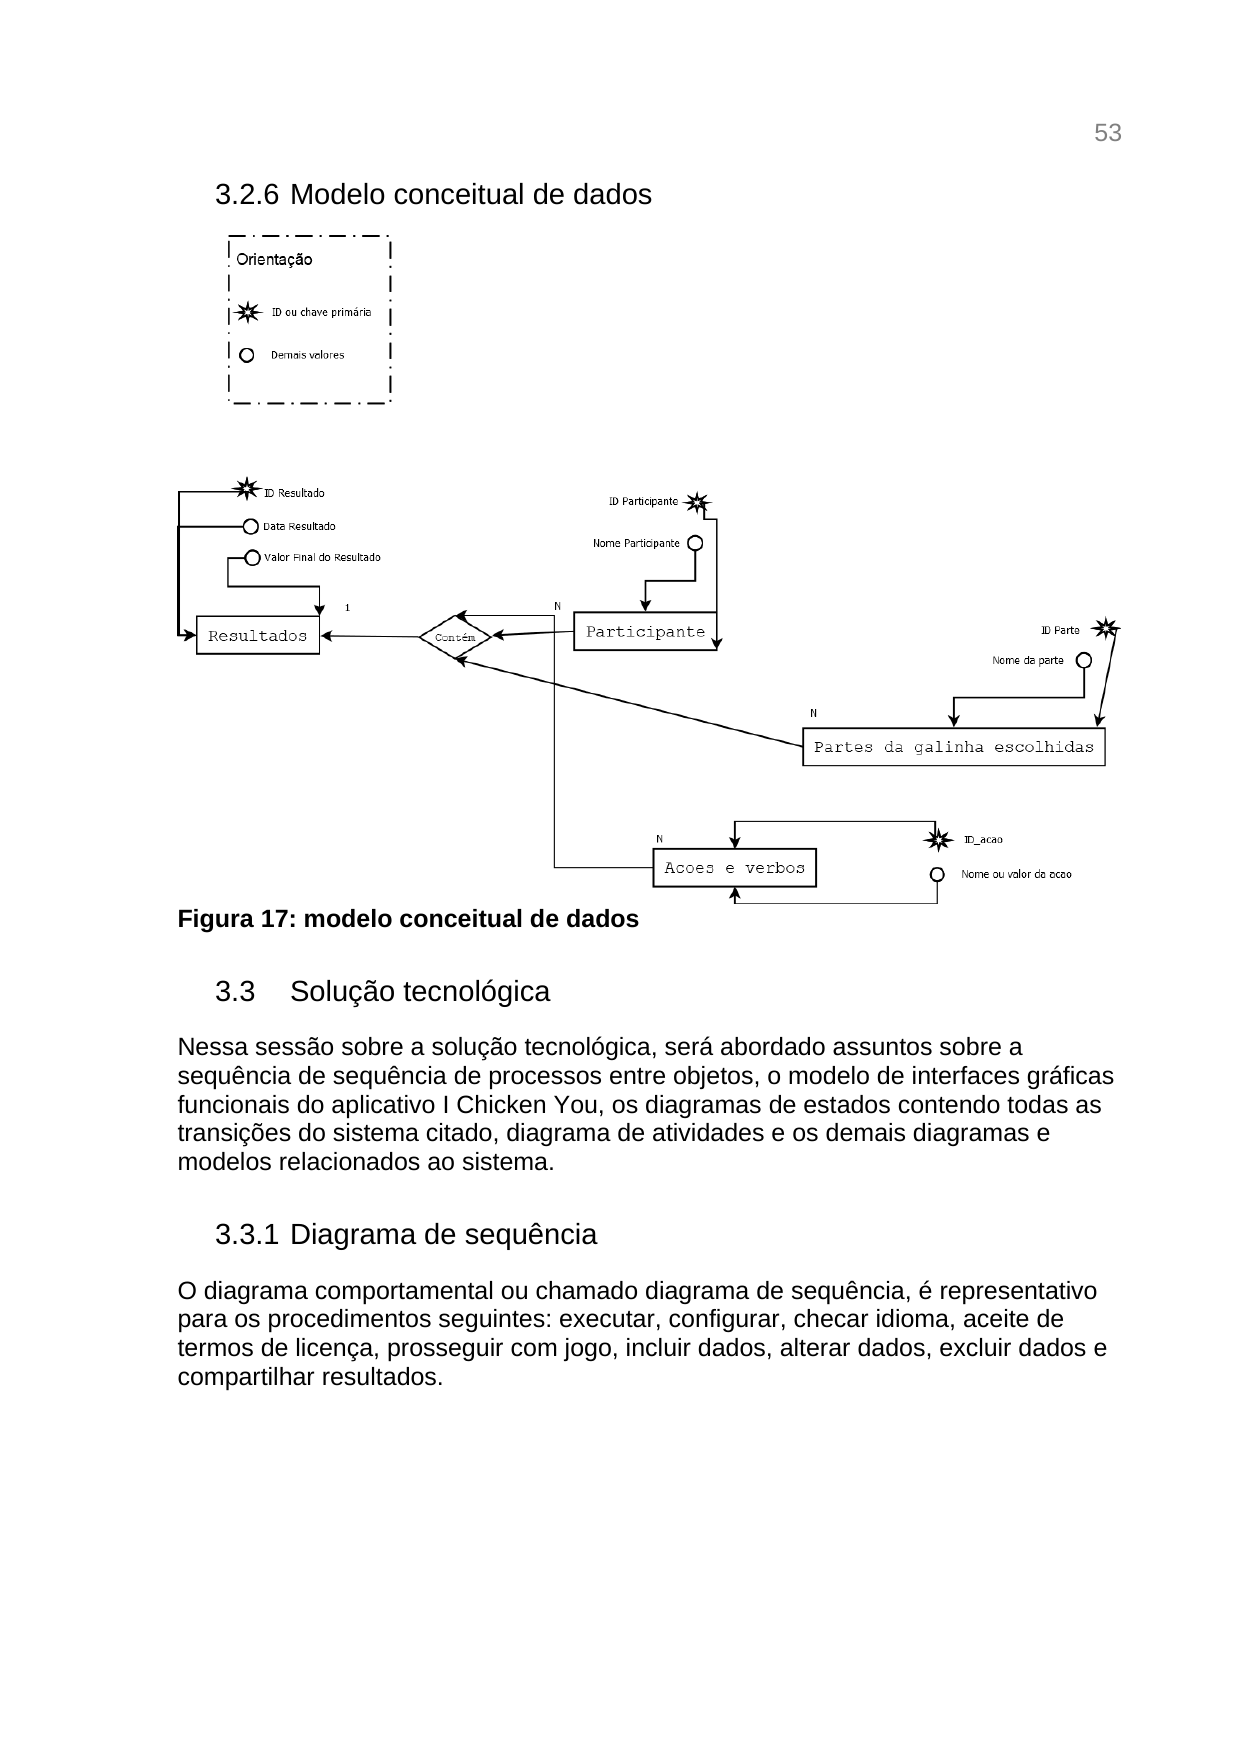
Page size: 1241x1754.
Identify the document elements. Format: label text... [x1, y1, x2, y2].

subtitle Solução tecnológica [215, 974, 1122, 1007]
text Figura 17: modelo conceitual de dados [177, 904, 1122, 932]
subtitle Diagrama de sequência [215, 1217, 1122, 1251]
text O diagrama comportamental ou chamado diagrama de sequência, é representativo para os procedimentos seguintes: executar, configurar, checar idioma, aceite de termos de licença, prosseguir com jogo, incluir dados, alterar dados, excluir dados e compartilhar resultados. [177, 1276, 1122, 1391]
picture [177, 235, 1121, 904]
subtitle Modelo conceitual de dados [215, 177, 1122, 211]
text Nessa sessão sobre a solução tecnológica, será abordado assuntos sobre a sequência de sequência de processos entre objetos, o modelo de interfaces gráficas funcionais do aplicativo I Chicken You, os diagramas de estados contendo todas as transições do sistema citado, diagrama de atividades e os demais diagramas e modelos relacionados ao sistema. [177, 1032, 1122, 1176]
